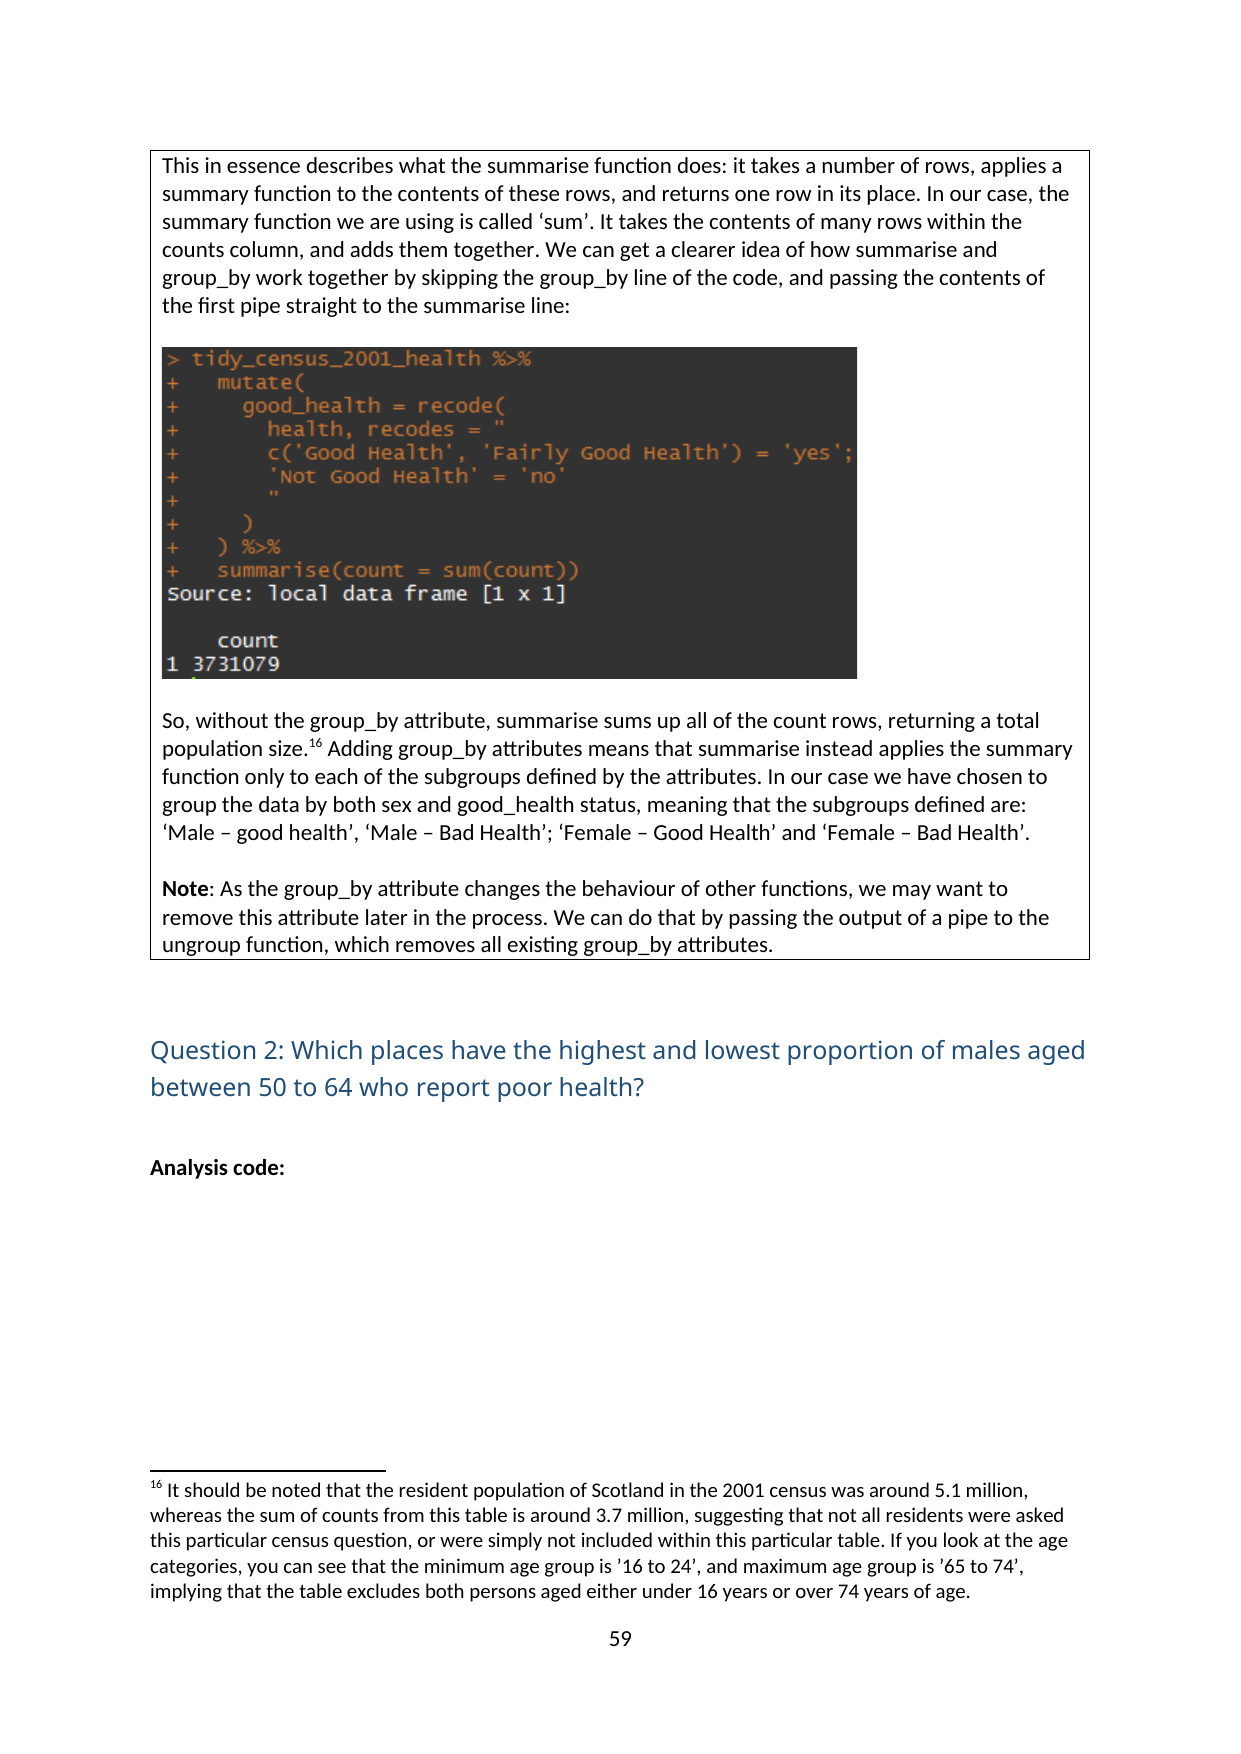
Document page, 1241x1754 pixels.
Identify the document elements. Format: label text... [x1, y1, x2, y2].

subtitle Question 2: Which places have the highest and lowest proportion of males aged between 50 to 64 who report poor health? [150, 1032, 1090, 1103]
text Analysis code: [150, 1153, 1090, 1181]
picture [161, 347, 858, 679]
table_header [151, 151, 1089, 959]
